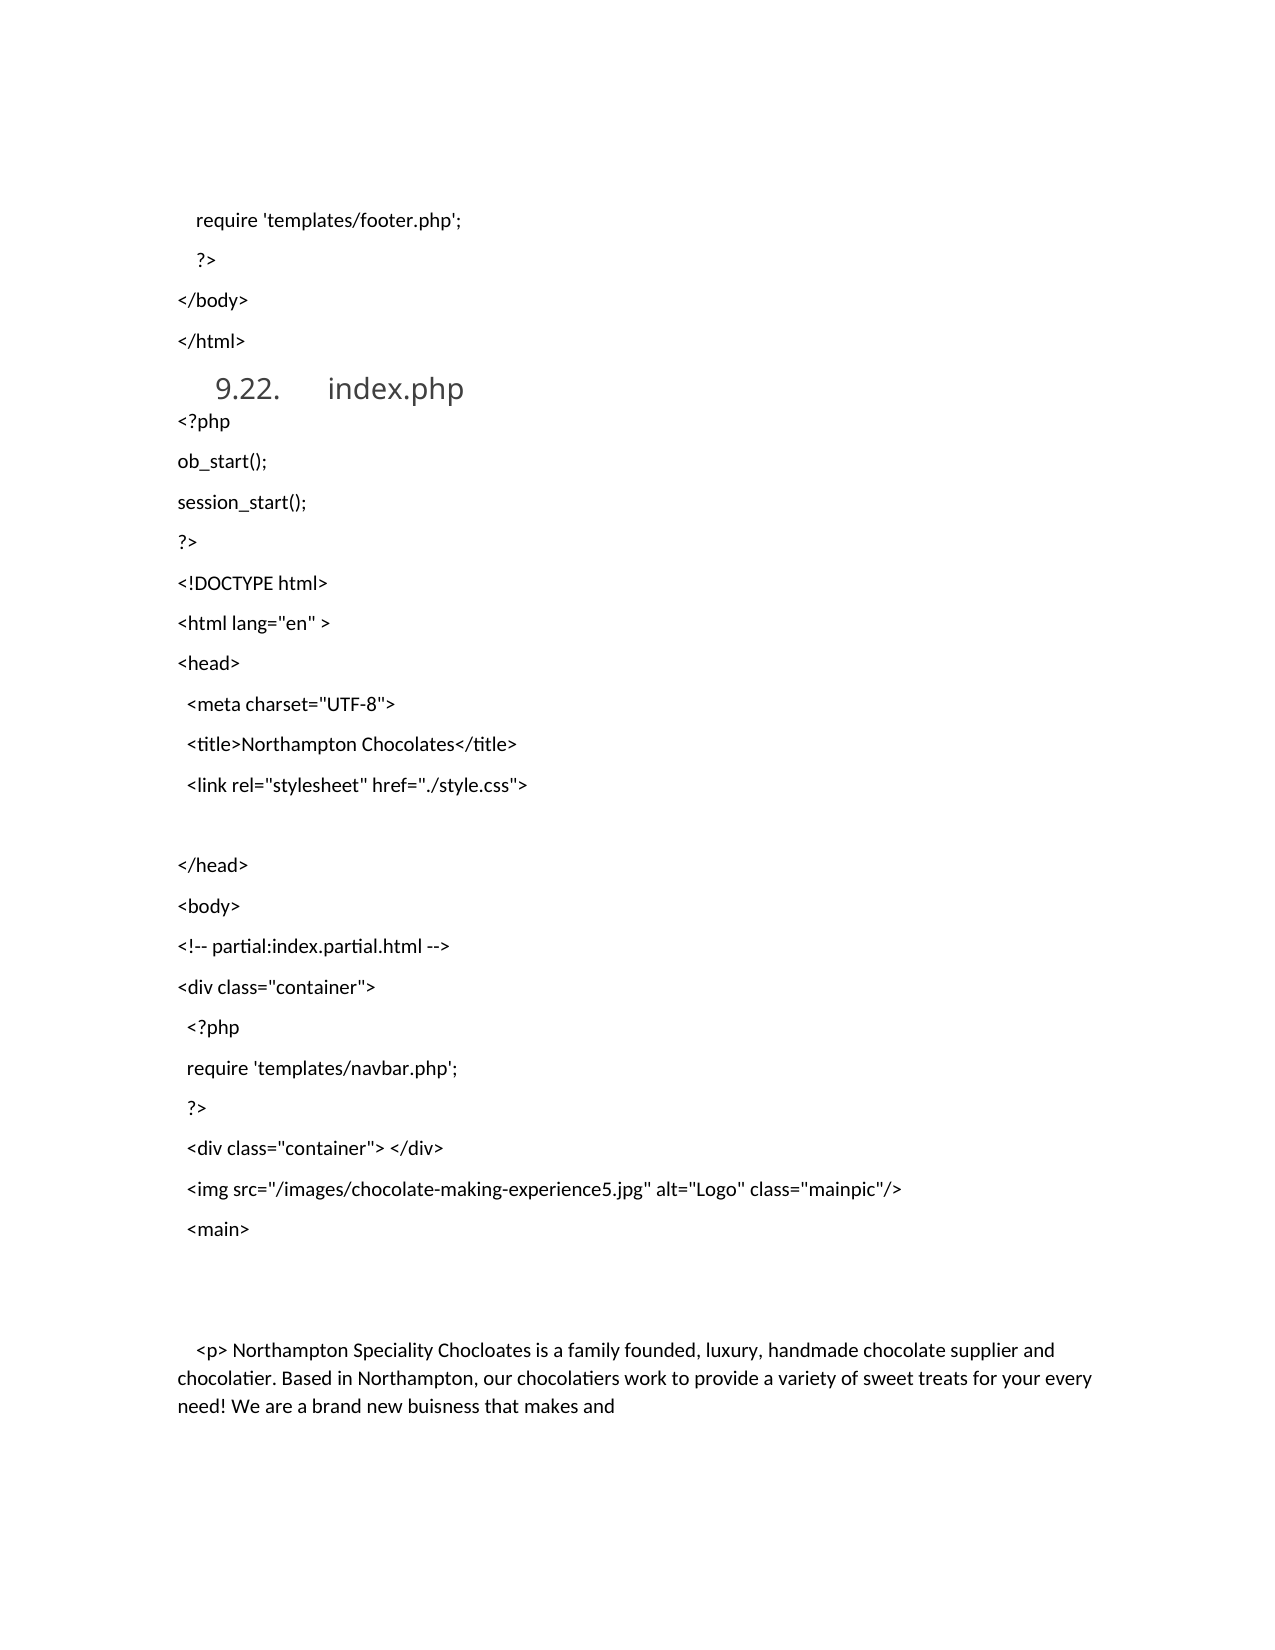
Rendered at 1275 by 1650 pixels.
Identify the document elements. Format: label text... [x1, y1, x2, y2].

text <?php [177, 1014, 1098, 1040]
text <link rel="stylesheet" href="./style.css"> [177, 772, 1098, 797]
text ?> [177, 247, 1098, 273]
text <div class="container"> [177, 974, 1098, 999]
text </html> [177, 328, 1098, 353]
text <meta charset="UTF-8"> [177, 691, 1098, 716]
text <main> [177, 1216, 1098, 1242]
text </body> [177, 288, 1098, 313]
text <!-- partial:index.partial.html --> [177, 933, 1098, 959]
text ob_start(); [177, 448, 1098, 474]
text require 'templates/navbar.php'; [177, 1055, 1098, 1080]
subtitle index.php [215, 368, 1098, 408]
text ?> [177, 1095, 1098, 1121]
text <html lang="en" > [177, 610, 1098, 636]
text ?> [177, 529, 1098, 555]
text <!DOCTYPE html> [177, 570, 1098, 595]
text <title>Northampton Chocolates</title> [177, 731, 1098, 757]
text require 'templates/footer.php'; [177, 207, 1098, 232]
text <div class="container"> </div> [177, 1136, 1098, 1161]
text <head> [177, 651, 1098, 676]
text <img src="/images/chocolate-making-experience5.jpg" alt="Logo" class="mainpic"/> [177, 1176, 1098, 1201]
text session_start(); [177, 489, 1098, 514]
text <p> Northampton Speciality Chocloates is a family founded, luxury, handmade chocolate supplier and chocolatier. Based in Northampton, our chocolatiers work to provide a variety of sweet treats for your every need! We are a brand new buisness that makes and [177, 1338, 1098, 1419]
text <?php [177, 408, 1098, 433]
text <body> [177, 893, 1098, 918]
text </head> [177, 853, 1098, 878]
